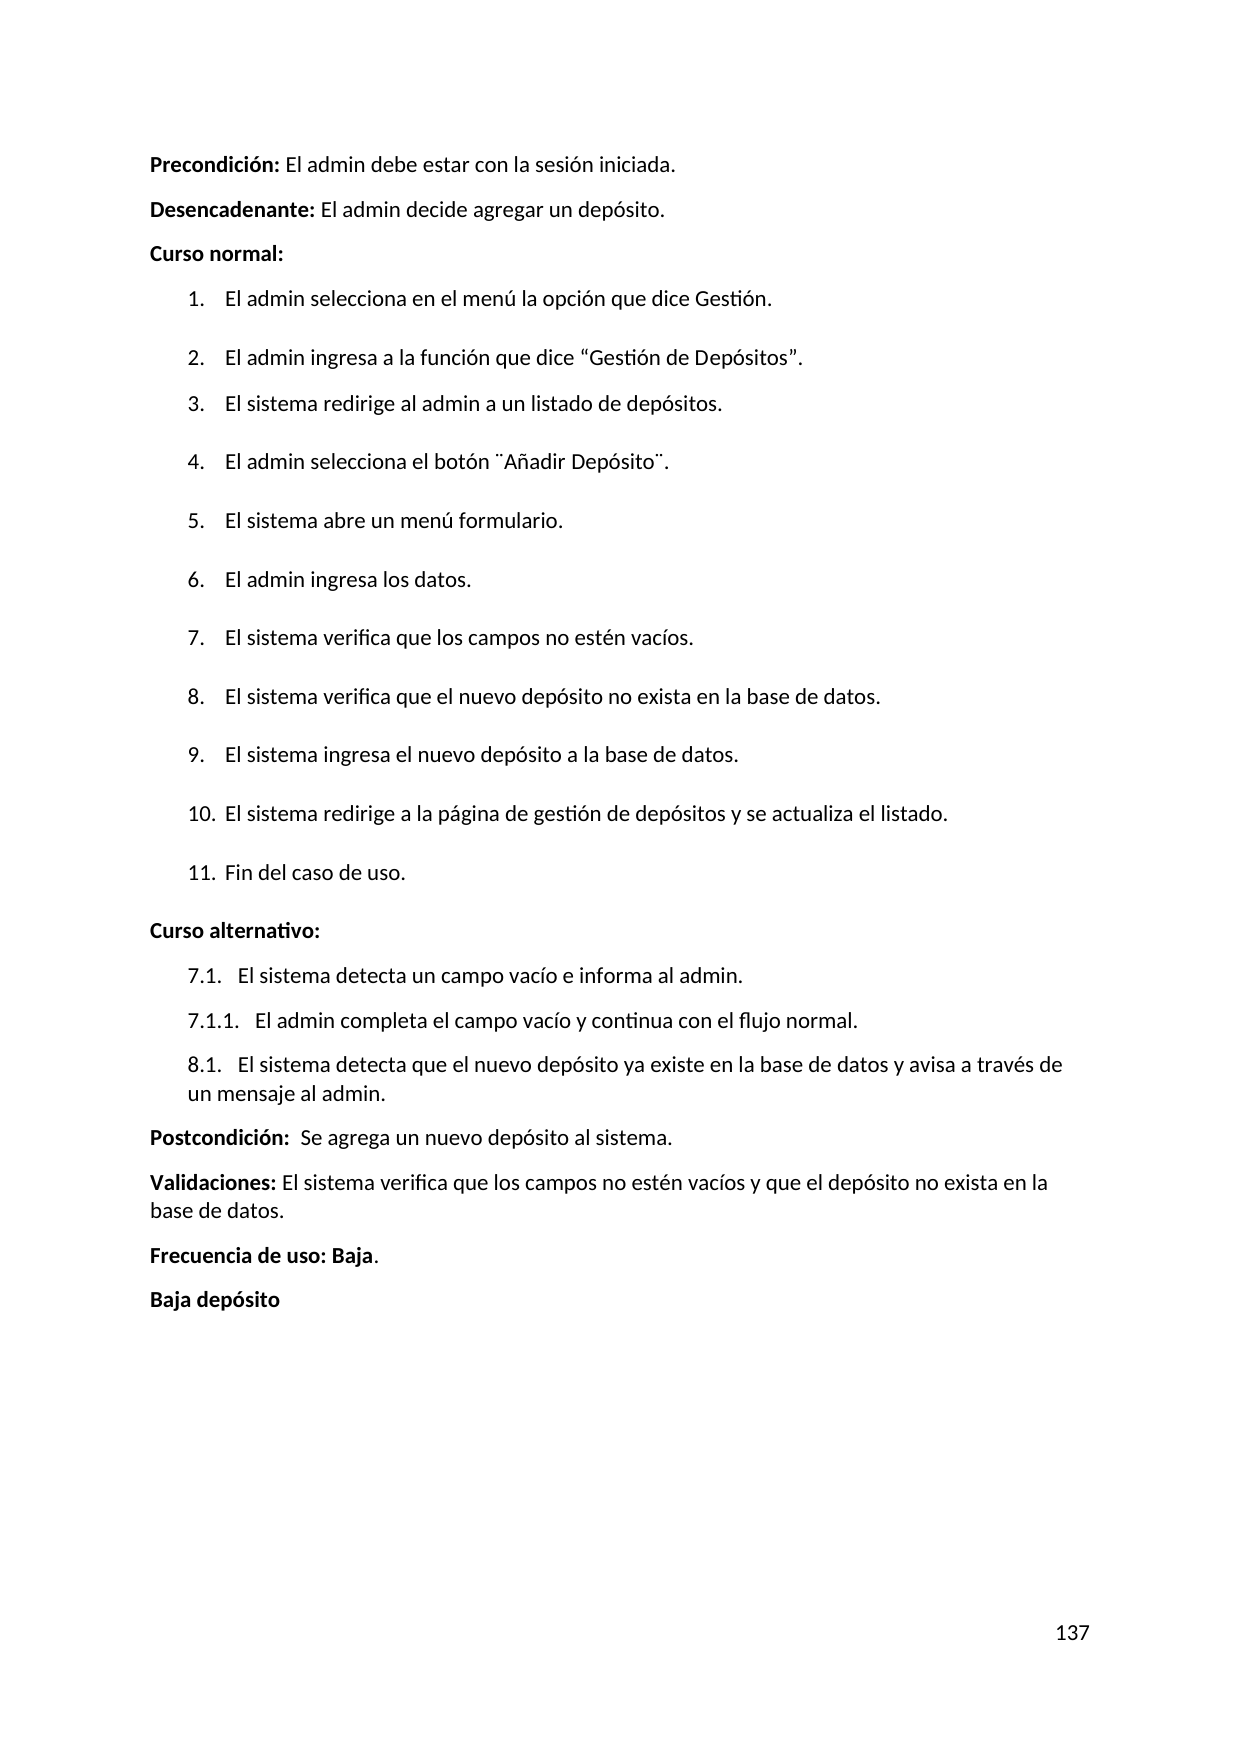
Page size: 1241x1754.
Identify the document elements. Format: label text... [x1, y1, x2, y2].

text 7.1.1. El admin completa el campo vacío y continua con el flujo normal. [187, 1006, 1090, 1034]
list El sistema abre un menú formulario. [187, 506, 1090, 534]
list El admin selecciona en el menú la opción que dice Gestión. [187, 284, 1090, 312]
text Curso alternativo: [150, 917, 1090, 944]
text Baja depósito [150, 1285, 1090, 1313]
text Postcondición: Se agrega un nuevo depósito al sistema. [150, 1123, 1090, 1151]
list El admin ingresa a la función que dice “Gestión de Depósitos”. [187, 343, 1090, 371]
list El admin ingresa los datos. [187, 565, 1090, 593]
text Frecuencia de uso: Baja. [150, 1241, 1090, 1269]
list El sistema verifica que el nuevo depósito no exista en la base de datos. [187, 682, 1090, 710]
text Curso normal: [150, 239, 1090, 267]
list El sistema redirige a la página de gestión de depósitos y se actualiza el listado. [187, 799, 1090, 827]
list El sistema redirige al admin a un listado de depósitos. [187, 389, 1090, 417]
list Fin del caso de uso. [187, 858, 1090, 886]
text 7.1. El sistema detecta un campo vacío e informa al admin. [150, 961, 1090, 989]
list El admin selecciona el botón ¨Añadir Depósito¨. [187, 447, 1090, 475]
text Desencadenante: El admin decide agregar un depósito. [150, 195, 1090, 223]
text 8.1. El sistema detecta que el nuevo depósito ya existe en la base de datos y avisa a través de un mensaje al admin. [187, 1051, 1090, 1107]
list El sistema ingresa el nuevo depósito a la base de datos. [187, 741, 1090, 769]
text Precondición: El admin debe estar con la sesión iniciada. [150, 150, 1090, 178]
list El sistema verifica que los campos no estén vacíos. [187, 623, 1090, 651]
text Validaciones: El sistema verifica que los campos no estén vacíos y que el depósito no exista en la base de datos. [150, 1168, 1090, 1224]
